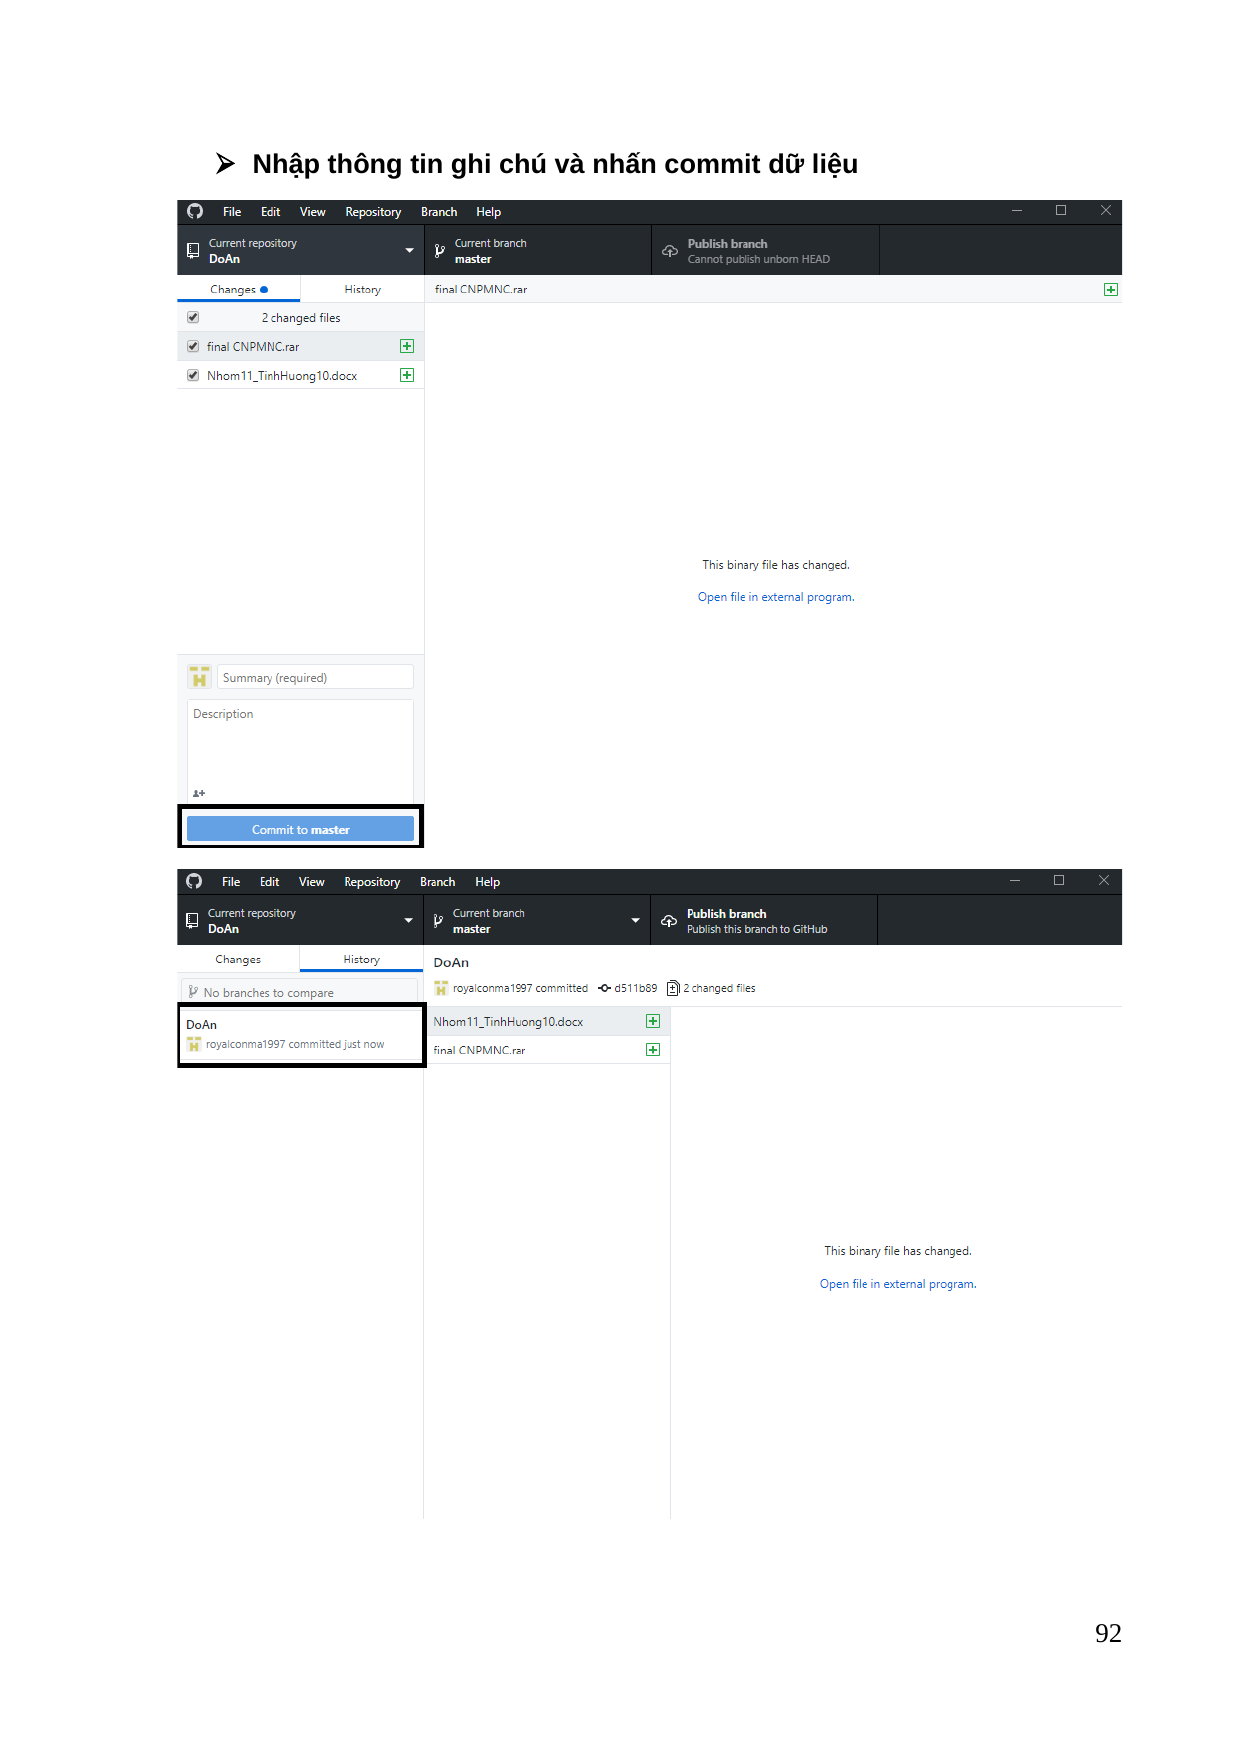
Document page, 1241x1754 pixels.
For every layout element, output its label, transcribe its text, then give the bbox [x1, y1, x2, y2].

picture [177, 869, 1123, 1519]
list Nhập thông tin ghi chú và nhấn commit dữ liệu [215, 148, 1122, 179]
picture [177, 200, 1123, 848]
